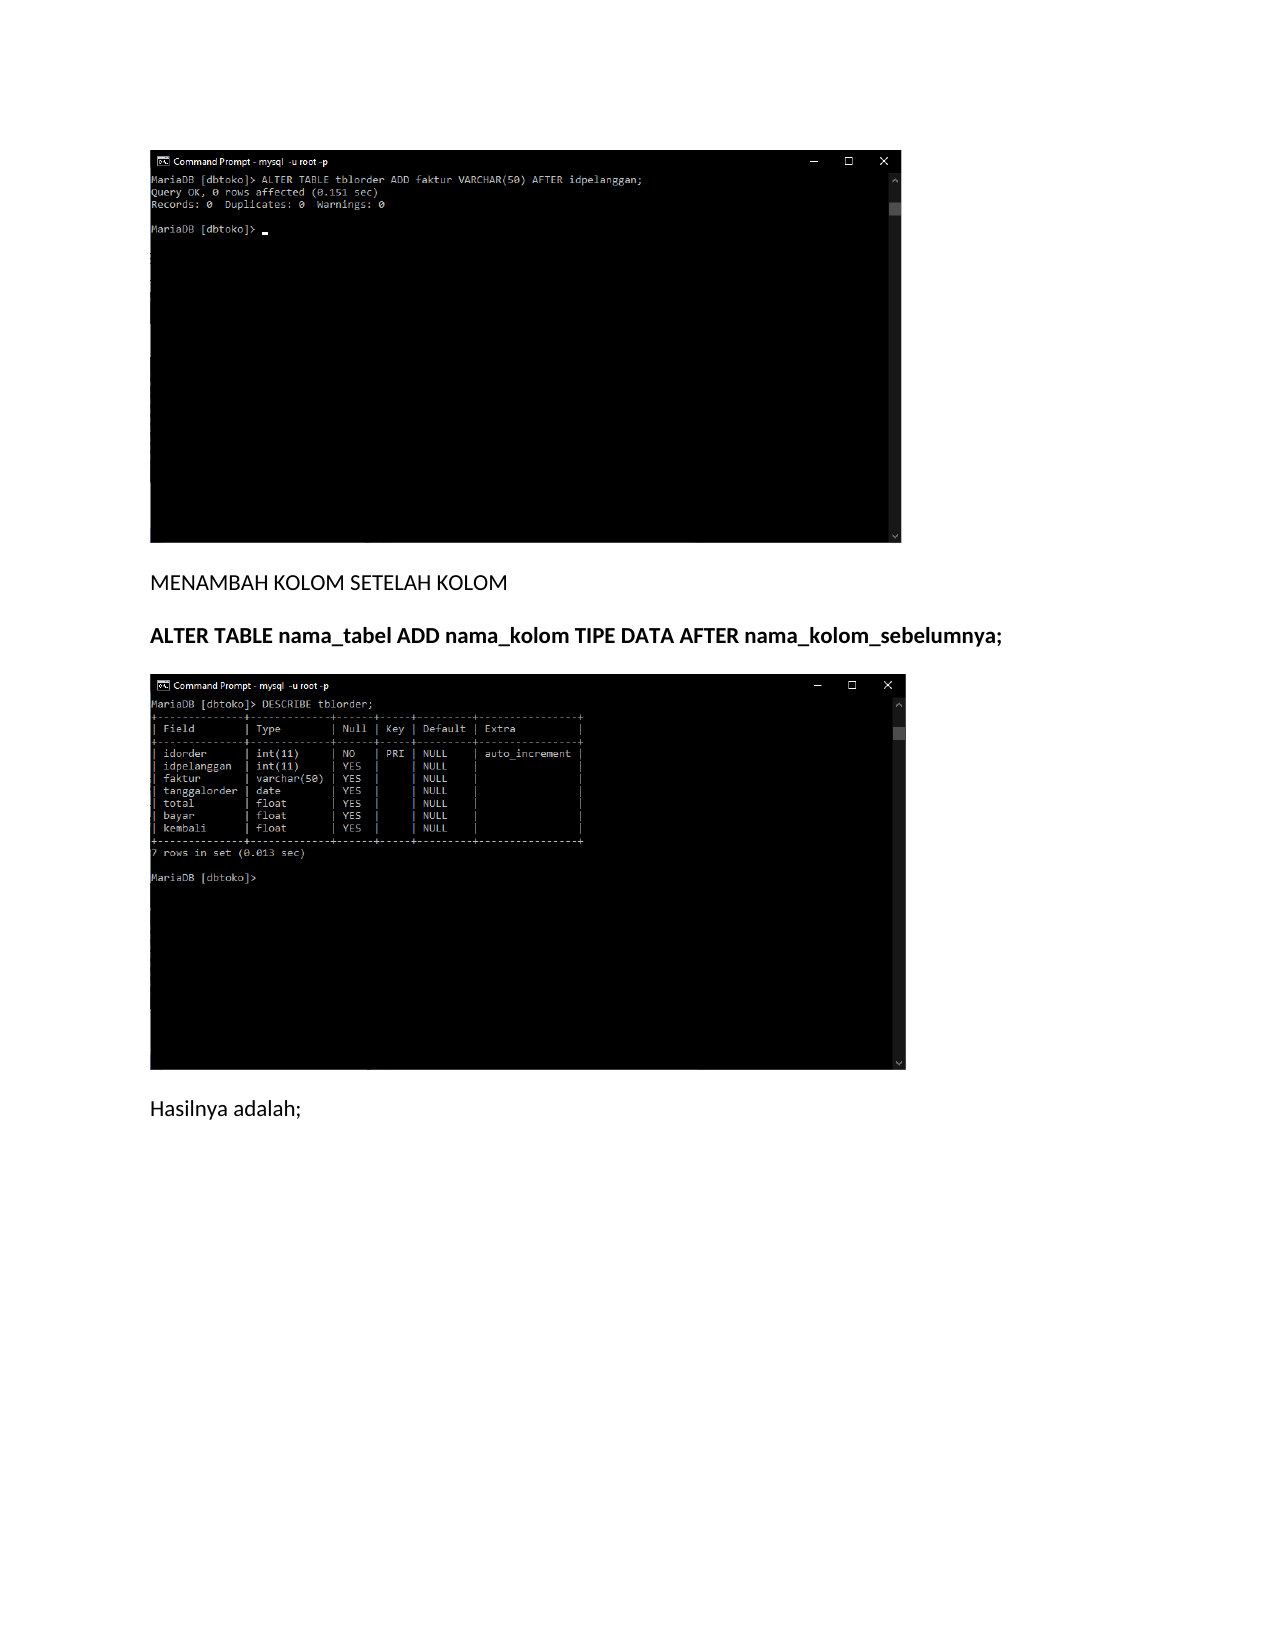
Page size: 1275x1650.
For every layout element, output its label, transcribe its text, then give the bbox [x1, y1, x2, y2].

text ALTER TABLE nama_tabel ADD nama_kolom TIPE DATA AFTER nama_kolom_sebelumnya; [150, 621, 1125, 649]
text Hasilnya adalah; [150, 1094, 1125, 1122]
picture [150, 150, 902, 543]
text MENAMBAH KOLOM SETELAH KOLOM [150, 568, 1125, 596]
picture [150, 674, 906, 1070]
